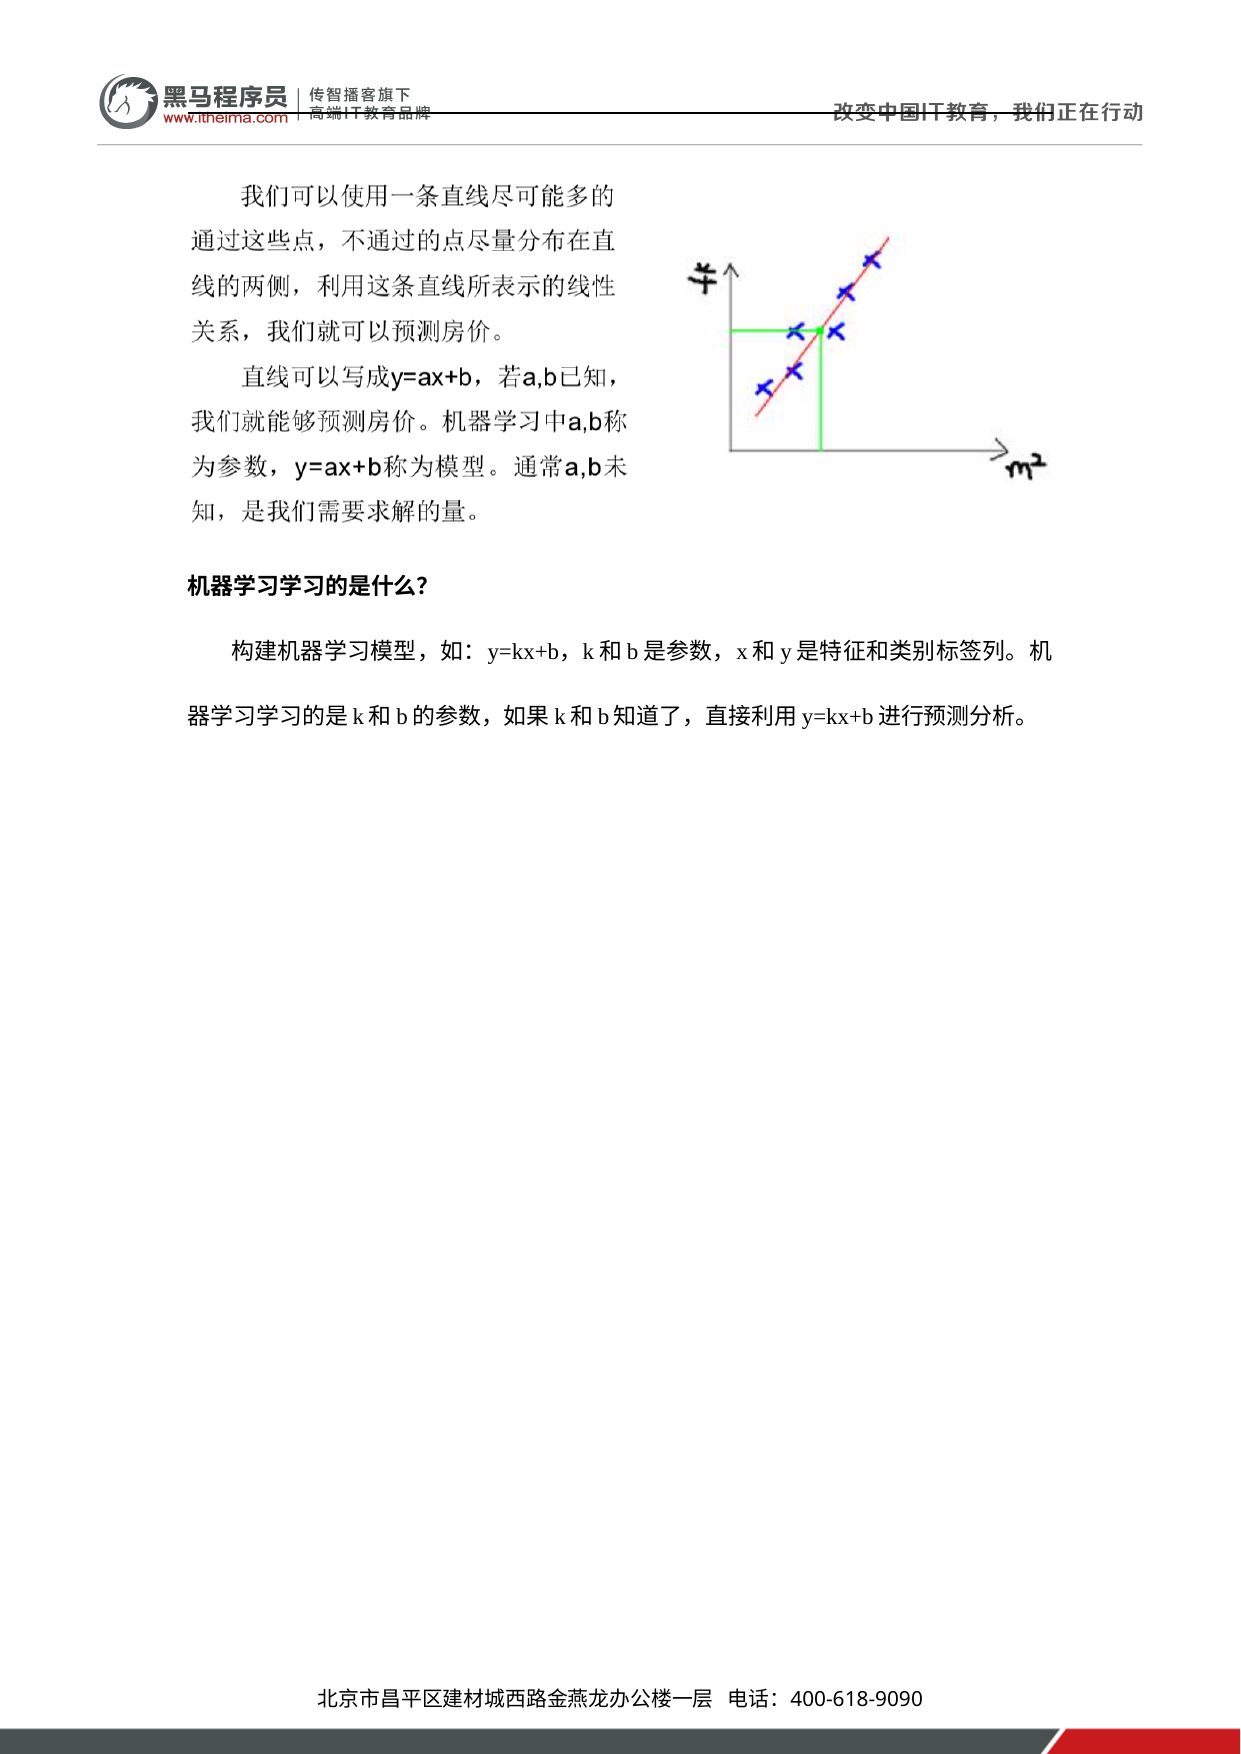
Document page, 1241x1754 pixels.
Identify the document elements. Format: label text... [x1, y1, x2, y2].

picture [0, 3, 1241, 153]
picture [187, 162, 1052, 547]
picture [0, 1669, 1241, 1754]
text 机器学习学习的是什么？ [187, 552, 1053, 617]
text 构建机器学习模型，如：y=kx+b，k和b是参数，x和y是特征和类别标签列。机器学习学习的是k和b的参数，如果k和b知道了，直接利用y=kx+b进行预测分析。 [187, 617, 1053, 747]
